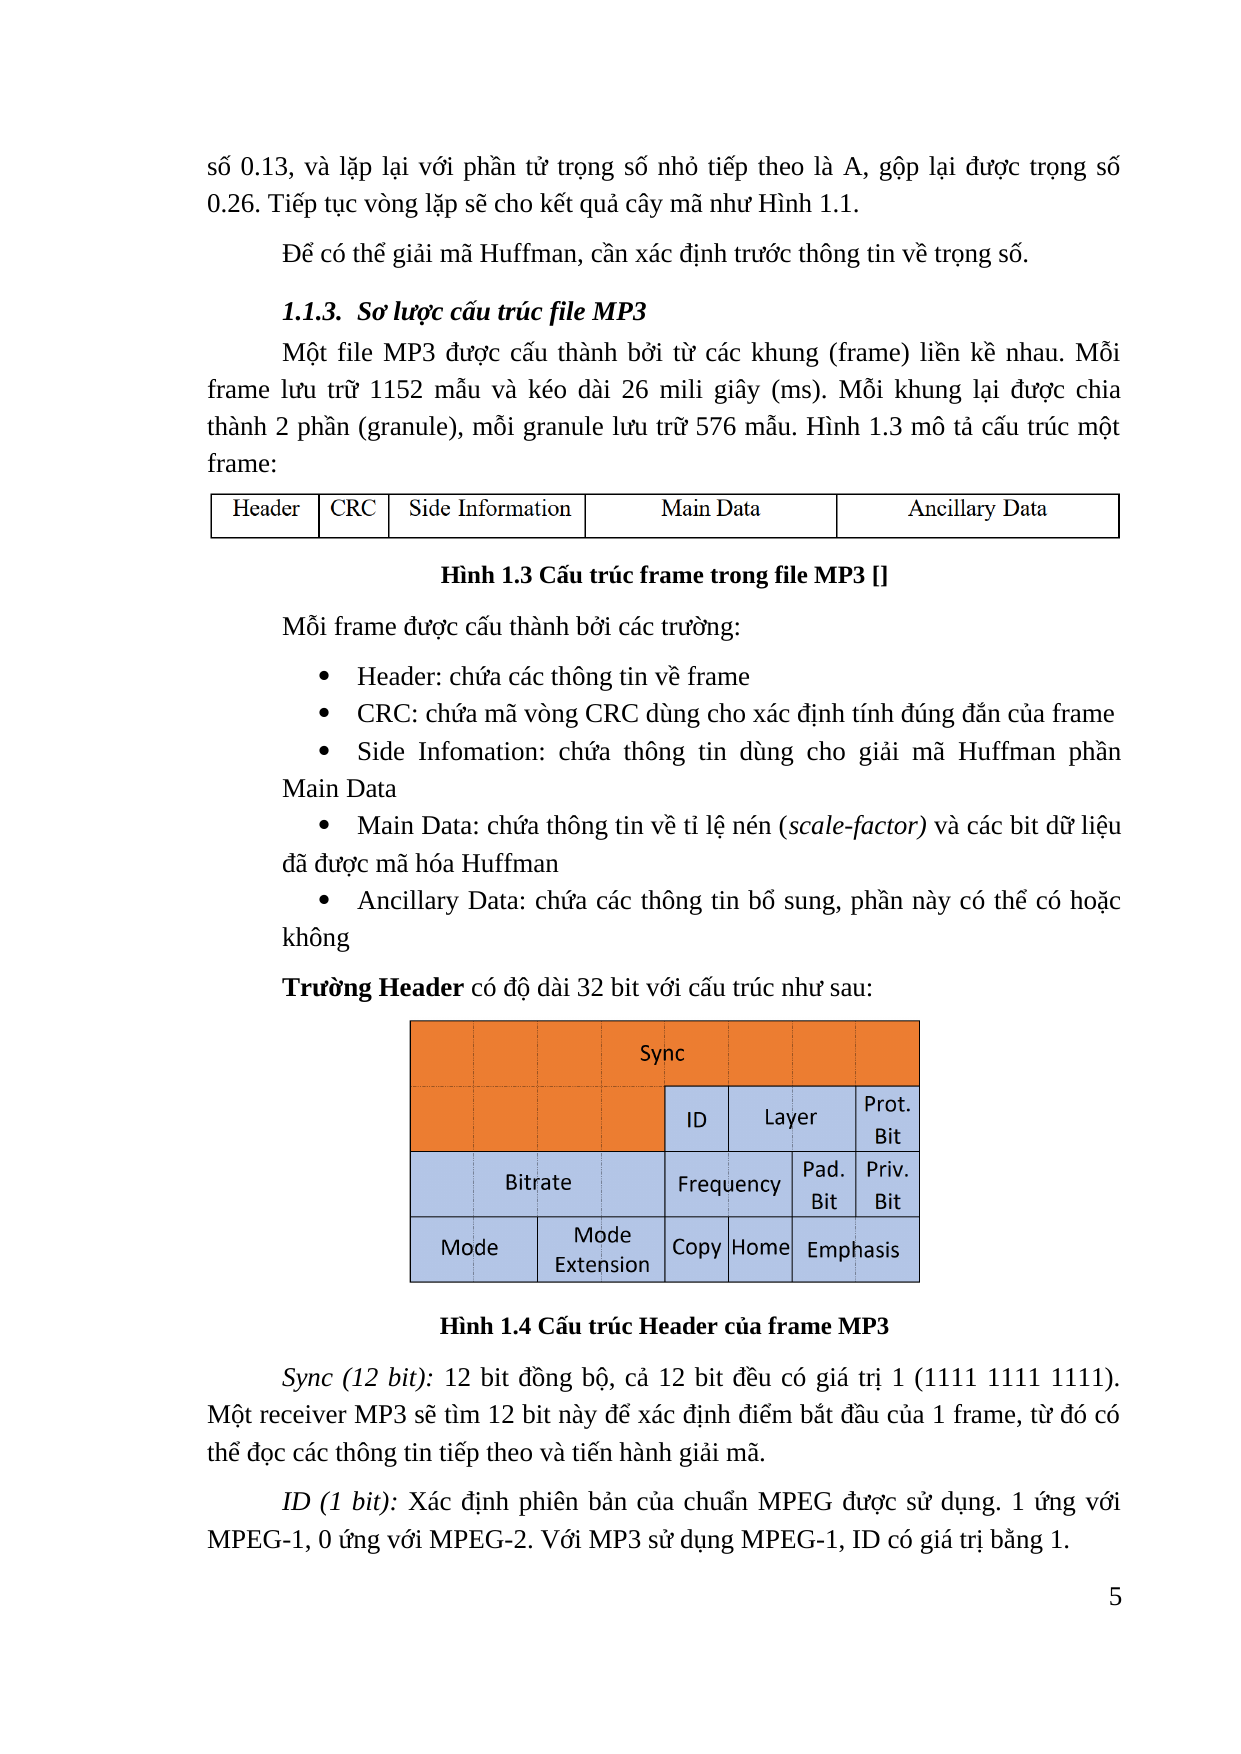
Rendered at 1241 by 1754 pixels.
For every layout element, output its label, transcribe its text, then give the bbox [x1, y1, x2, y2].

list Ancillary Data: chứa các thông tin bổ sung, phần này có thể có hoặc không [282, 884, 1122, 953]
list Main Data: chứa thông tin về tỉ lệ nén (scale-factor) và các bit dữ liệu đã được mã hóa Huffman [282, 809, 1122, 878]
list Side Infomation: chứa thông tin dùng cho giải mã Huffman phần Main Data [282, 735, 1122, 803]
text Sync (12 bit): 12 bit đồng bộ, cả 12 bit đều có giá trị 1 (1111 1111 1111). Một receiver MP3 sẽ tìm 12 bit này để xác định điểm bắt đầu của 1 frame, từ đó có thể đọc các thông tin tiếp theo và tiến hành giải mã. [207, 1361, 1122, 1467]
list CRC: chứa mã vòng CRC dùng cho xác định tính đúng đắn của frame [282, 697, 1122, 728]
list Header: chứa các thông tin về frame [282, 660, 1122, 691]
text ID (1 bit): Xác định phiên bản của chuẩn MPEG được sử dụng. 1 ứng với MPEG-1, 0 ứng với MPEG-2. Với MP3 sử dụng MPEG-1, ID có giá trị bằng 1. [207, 1485, 1122, 1554]
text Hình 1.4 Cấu trúc Header của frame MP3 [207, 1311, 1122, 1340]
subtitle Sơ lược cấu trúc file MP3 [282, 295, 1122, 326]
text Mỗi frame được cấu thành bởi các trường: [207, 610, 1122, 641]
text Để có thể giải mã Huffman, cần xác định trước thông tin về trọng số. [207, 237, 1122, 268]
text Hình 1.3 Cấu trúc frame trong file MP3 [] [207, 560, 1122, 589]
picture [408, 1017, 920, 1284]
text Một file MP3 được cấu thành bởi từ các khung (frame) liền kề nhau. Mỗi frame lưu trữ 1152 mẫu và kéo dài 26 mili giây (ms). Mỗi khung lại được chia thành 2 phần (granule), mỗi granule lưu trữ 576 mẫu. Hình 1.3 mô tả cấu trúc một frame: [207, 336, 1122, 479]
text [207, 150, 1122, 218]
picture [206, 487, 1123, 542]
text Trường Header có độ dài 32 bit với cấu trúc như sau: [207, 971, 1122, 1002]
